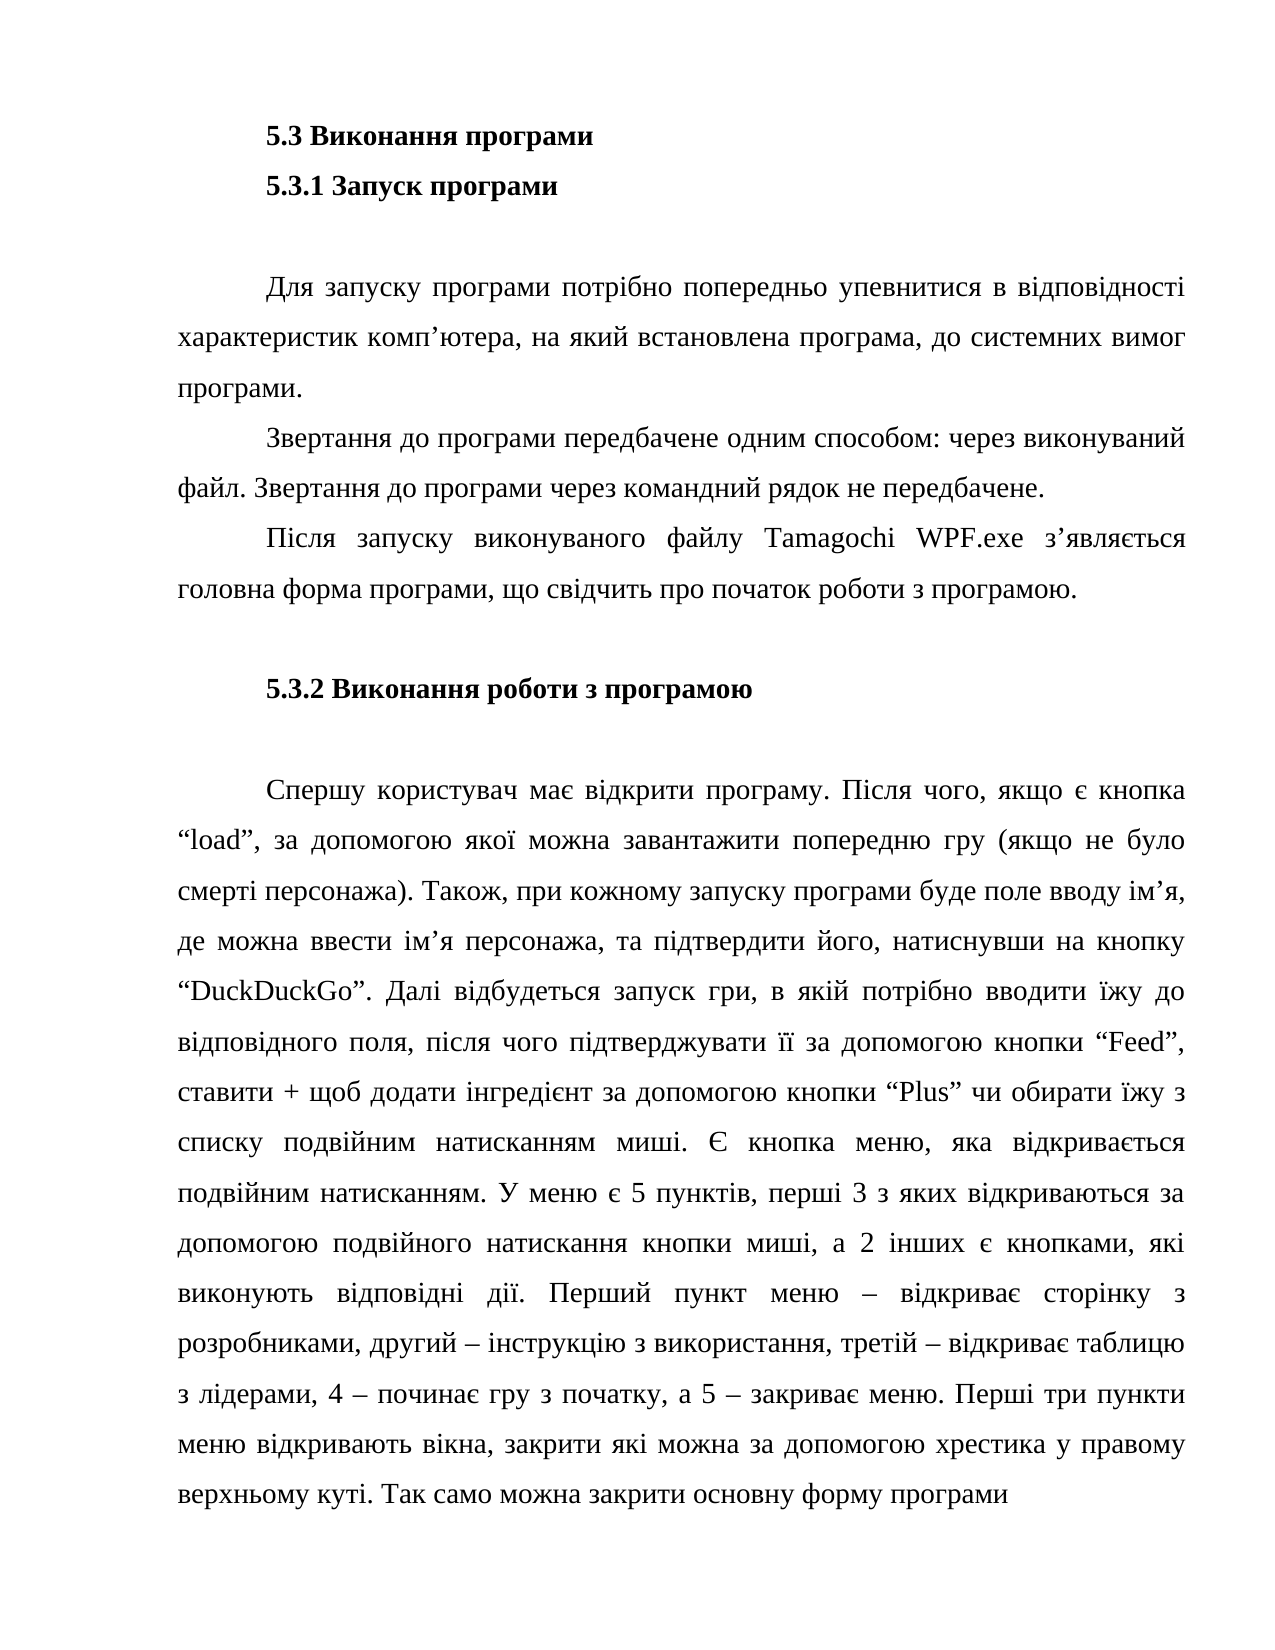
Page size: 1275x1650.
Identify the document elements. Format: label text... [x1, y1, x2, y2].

text Звертання до програми передбачене одним способом: через виконуваний файл. Звертання до програми через командний рядок не передбачене. [177, 420, 1186, 504]
text Для запуску програми потрібно попередньо упевнитися в відповідності характеристик комп’ютера, на який встановлена програма, до системних вимог програми. [177, 269, 1186, 403]
subtitle 5.3 Виконання програми [177, 118, 1186, 152]
subtitle 5.3.1 Запуск програми [177, 168, 1186, 202]
text Після запуску виконуваного файлу Tamagochi WPF.exe з’являється головна форма програми, що свідчить про початок роботи з програмою. [177, 521, 1186, 604]
subtitle 5.3.2 Виконання роботи з програмою [177, 672, 1186, 705]
text Спершу користувач має відкрити програму. Після чого, якщо є кнопка “load”, за допомогою якої можна завантажити попередню гру (якщо не було смерті персонажа). Також, при кожному запуску програми буде поле вводу ім’я, де можна ввести ім’я персонажа, та підтвердити його, натиснувши на кнопку “DuckDuckGo”. Далі відбудеться запуск гри, в якій потрібно вводити їжу до відповідного поля, після чого підтверджувати її за допомогою кнопки “Feed”, ставити + щоб додати інгредієнт за допомогою кнопки “Plus” чи обирати їжу з списку подвійним натисканням миші. Є кнопка меню, яка відкривається подвійним натисканням. У меню є 5 пунктів, перші 3 з яких відкриваються за допомогою подвійного натискання кнопки миші, а 2 інших є кнопками, які виконують відповідні дії. Перший пункт меню – відкриває сторінку з розробниками, другий – інструкцію з використання, третій – відкриває таблицю з лідерами, 4 – починає гру з початку, а 5 – закриває меню. Перші три пункти меню відкривають вікна, закрити які можна за допомогою хрестика у правому верхньому куті. Так само можна закрити основну форму програми [177, 772, 1186, 1510]
